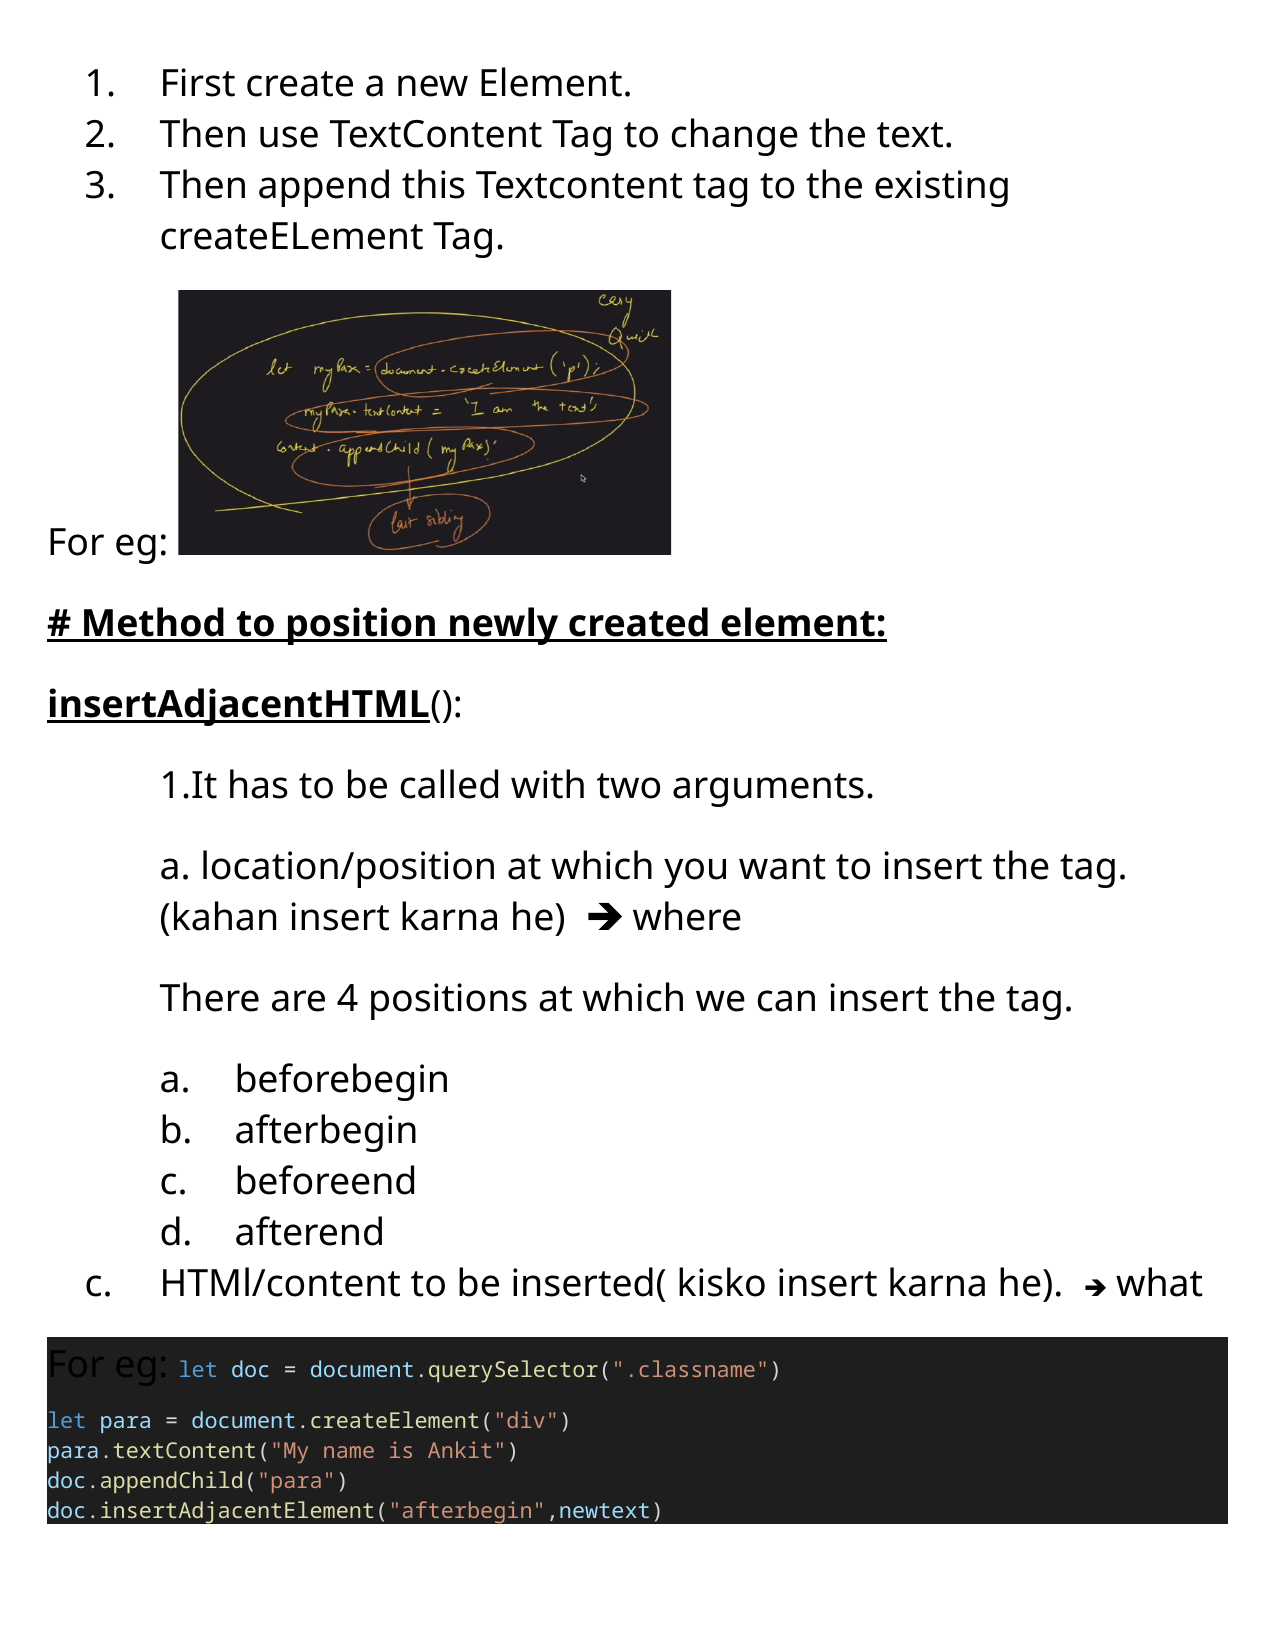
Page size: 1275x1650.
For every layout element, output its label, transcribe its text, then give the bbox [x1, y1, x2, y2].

text para.textContent("My name is Ankit") [47, 1435, 1228, 1465]
text doc.insertAdjacentElement("afterbegin",newtext) [47, 1494, 1228, 1524]
list HTMl/content to be inserted( kisko insert karna he). what [84, 1256, 1228, 1307]
text a. location/position at which you want to insert the tag.(kahan insert karna he) where [159, 839, 1228, 941]
picture [178, 290, 672, 555]
list First create a new Element. [84, 56, 1228, 107]
text 1.It has to be called with two arguments. [159, 758, 1228, 809]
list beforebegin [159, 1052, 1228, 1103]
list afterend [159, 1205, 1228, 1256]
text # Method to position newly created element: [47, 596, 1228, 647]
list Then use TextContent Tag to change the text. [84, 107, 1228, 158]
text let para = document.createElement("div") [47, 1405, 1228, 1435]
list beforeend [159, 1154, 1228, 1205]
text For eg: let doc = document.querySelector(".classname") [47, 1337, 1228, 1388]
list Then append this Textcontent tag to the existing createELement Tag. [84, 158, 1228, 260]
text doc.appendChild("para") [47, 1465, 1228, 1494]
text insertAdjacentHTML(): [47, 677, 1228, 728]
text There are 4 positions at which we can insert the tag. [159, 971, 1228, 1022]
list afterbegin [159, 1103, 1228, 1154]
